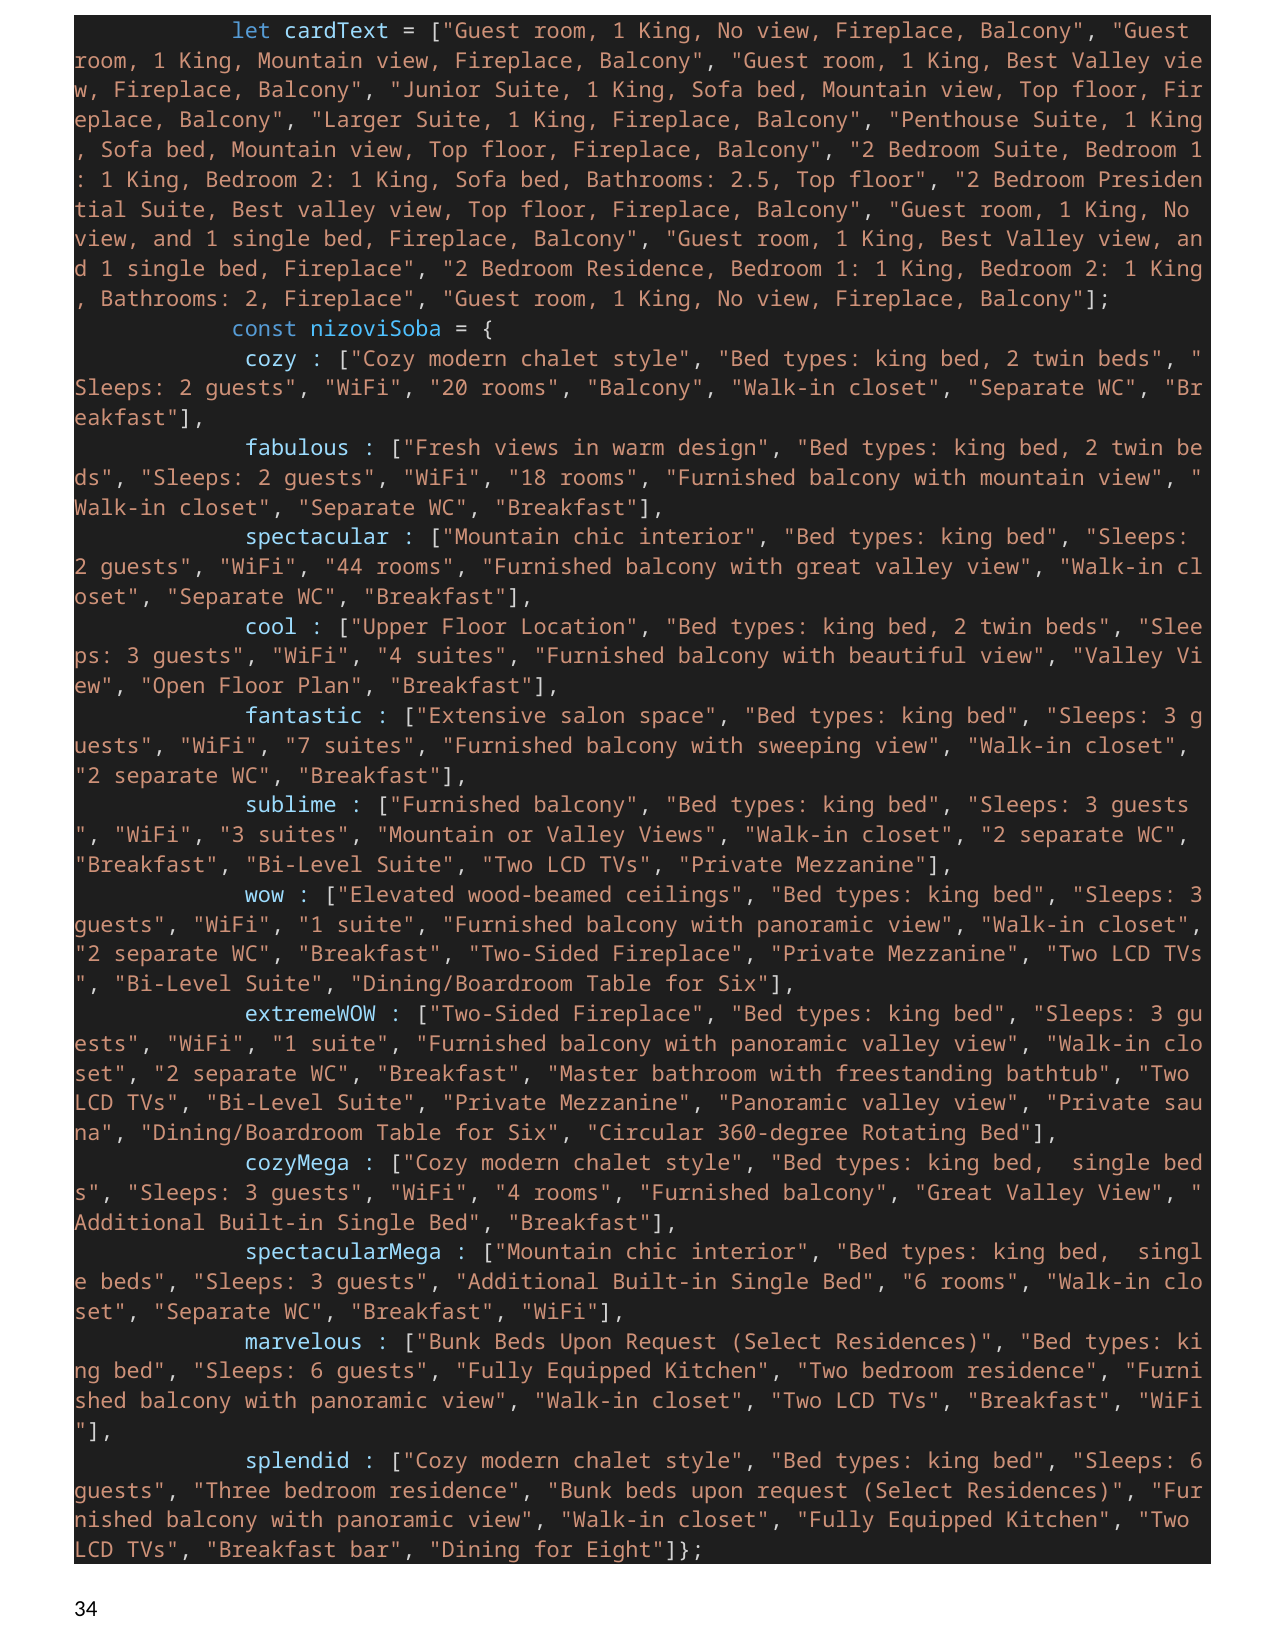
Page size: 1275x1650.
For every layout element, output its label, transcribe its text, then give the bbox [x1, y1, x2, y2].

text spectacularMega : ["Mountain chic interior", "Bed types: king bed, single beds", "Sleeps: 3 guests", "Additional Built-in Single Bed", "6 rooms", "Walk-in closet", "Separate WC", "Breakfast", "WiFi"], [74, 1236, 1211, 1326]
text spectacular : ["Mountain chic interior", "Bed types: king bed", "Sleeps: 2 guests", "WiFi", "44 rooms", "Furnished balcony with great valley view", "Walk-in closet", "Separate WC", "Breakfast"], [74, 521, 1211, 611]
text cool : ["Upper Floor Location", "Bed types: king bed, 2 twin beds", "Sleeps: 3 guests", "WiFi", "4 suites", "Furnished balcony with beautiful view", "Valley View", "Open Floor Plan", "Breakfast"], [74, 611, 1211, 700]
text splendid : ["Cozy modern chalet style", "Bed types: king bed", "Sleeps: 6 guests", "Three bedroom residence", "Bunk beds upon request (Select Residences)", "Furnished balcony with panoramic view", "Walk-in closet", "Fully Equipped Kitchen", "Two LCD TVs", "Breakfast bar", "Dining for Eight"]}; [74, 1445, 1211, 1564]
text cozyMega : ["Cozy modern chalet style", "Bed types: king bed, single beds", "Sleeps: 3 guests", "WiFi", "4 rooms", "Furnished balcony", "Great Valley View", "Additional Built-in Single Bed", "Breakfast"], [74, 1147, 1211, 1236]
text sublime : ["Furnished balcony", "Bed types: king bed", "Sleeps: 3 guests", "WiFi", "3 suites", "Mountain or Valley Views", "Walk-in closet", "2 separate WC", "Breakfast", "Bi-Level Suite", "Two LCD TVs", "Private Mezzanine"], [74, 789, 1211, 879]
text marvelous : ["Bunk Beds Upon Request (Select Residences)", "Bed types: king bed", "Sleeps: 6 guests", "Fully Equipped Kitchen", "Two bedroom residence", "Furnished balcony with panoramic view", "Walk-in closet", "Two LCD TVs", "Breakfast", "WiFi"], [74, 1326, 1211, 1445]
text cozy : ["Cozy modern chalet style", "Bed types: king bed, 2 twin beds", "Sleeps: 2 guests", "WiFi", "20 rooms", "Balcony", "Walk-in closet", "Separate WC", "Breakfast"], [74, 342, 1211, 432]
text fabulous : ["Fresh views in warm design", "Bed types: king bed, 2 twin beds", "Sleeps: 2 guests", "WiFi", "18 rooms", "Furnished balcony with mountain view", "Walk-in closet", "Separate WC", "Breakfast"], [74, 432, 1211, 521]
text wow : ["Elevated wood-beamed ceilings", "Bed types: king bed", "Sleeps: 3 guests", "WiFi", "1 suite", "Furnished balcony with panoramic view", "Walk-in closet", "2 separate WC", "Breakfast", "Two-Sided Fireplace", "Private Mezzanine", "Two LCD TVs", "Bi-Level Suite", "Dining/Boardroom Table for Six"], [74, 879, 1211, 998]
text const nizoviSoba = { [74, 313, 1211, 342]
text extremeWOW : ["Two-Sided Fireplace", "Bed types: king bed", "Sleeps: 3 guests", "WiFi", "1 suite", "Furnished balcony with panoramic valley view", "Walk-in closet", "2 separate WC", "Breakfast", "Master bathroom with freestanding bathtub", "Two LCD TVs", "Bi-Level Suite", "Private Mezzanine", "Panoramic valley view", "Private sauna", "Dining/Boardroom Table for Six", "Circular 360-degree Rotating Bed"], [74, 998, 1211, 1147]
text let cardText = ["Guest room, 1 King, No view, Fireplace, Balcony", "Guest room, 1 King, Mountain view, Fireplace, Balcony", "Guest room, 1 King, Best Valley view, Fireplace, Balcony", "Junior Suite, 1 King, Sofa bed, Mountain view, Top floor, Fireplace, Balcony", "Larger Suite, 1 King, Fireplace, Balcony", "Penthouse Suite, 1 King, Sofa bed, Mountain view, Top floor, Fireplace, Balcony", "2 Bedroom Suite, Bedroom 1: 1 King, Bedroom 2: 1 King, Sofa bed, Bathrooms: 2.5, Top floor", "2 Bedroom Presidential Suite, Best valley view, Top floor, Fireplace, Balcony", "Guest room, 1 King, No view, and 1 single bed, Fireplace, Balcony", "Guest room, 1 King, Best Valley view, and 1 single bed, Fireplace", "2 Bedroom Residence, Bedroom 1: 1 King, Bedroom 2: 1 King, Bathrooms: 2, Fireplace", "Guest room, 1 King, No view, Fireplace, Balcony"]; [74, 15, 1211, 313]
text fantastic : ["Extensive salon space", "Bed types: king bed", "Sleeps: 3 guests", "WiFi", "7 suites", "Furnished balcony with sweeping view", "Walk-in closet", "2 separate WC", "Breakfast"], [74, 700, 1211, 789]
